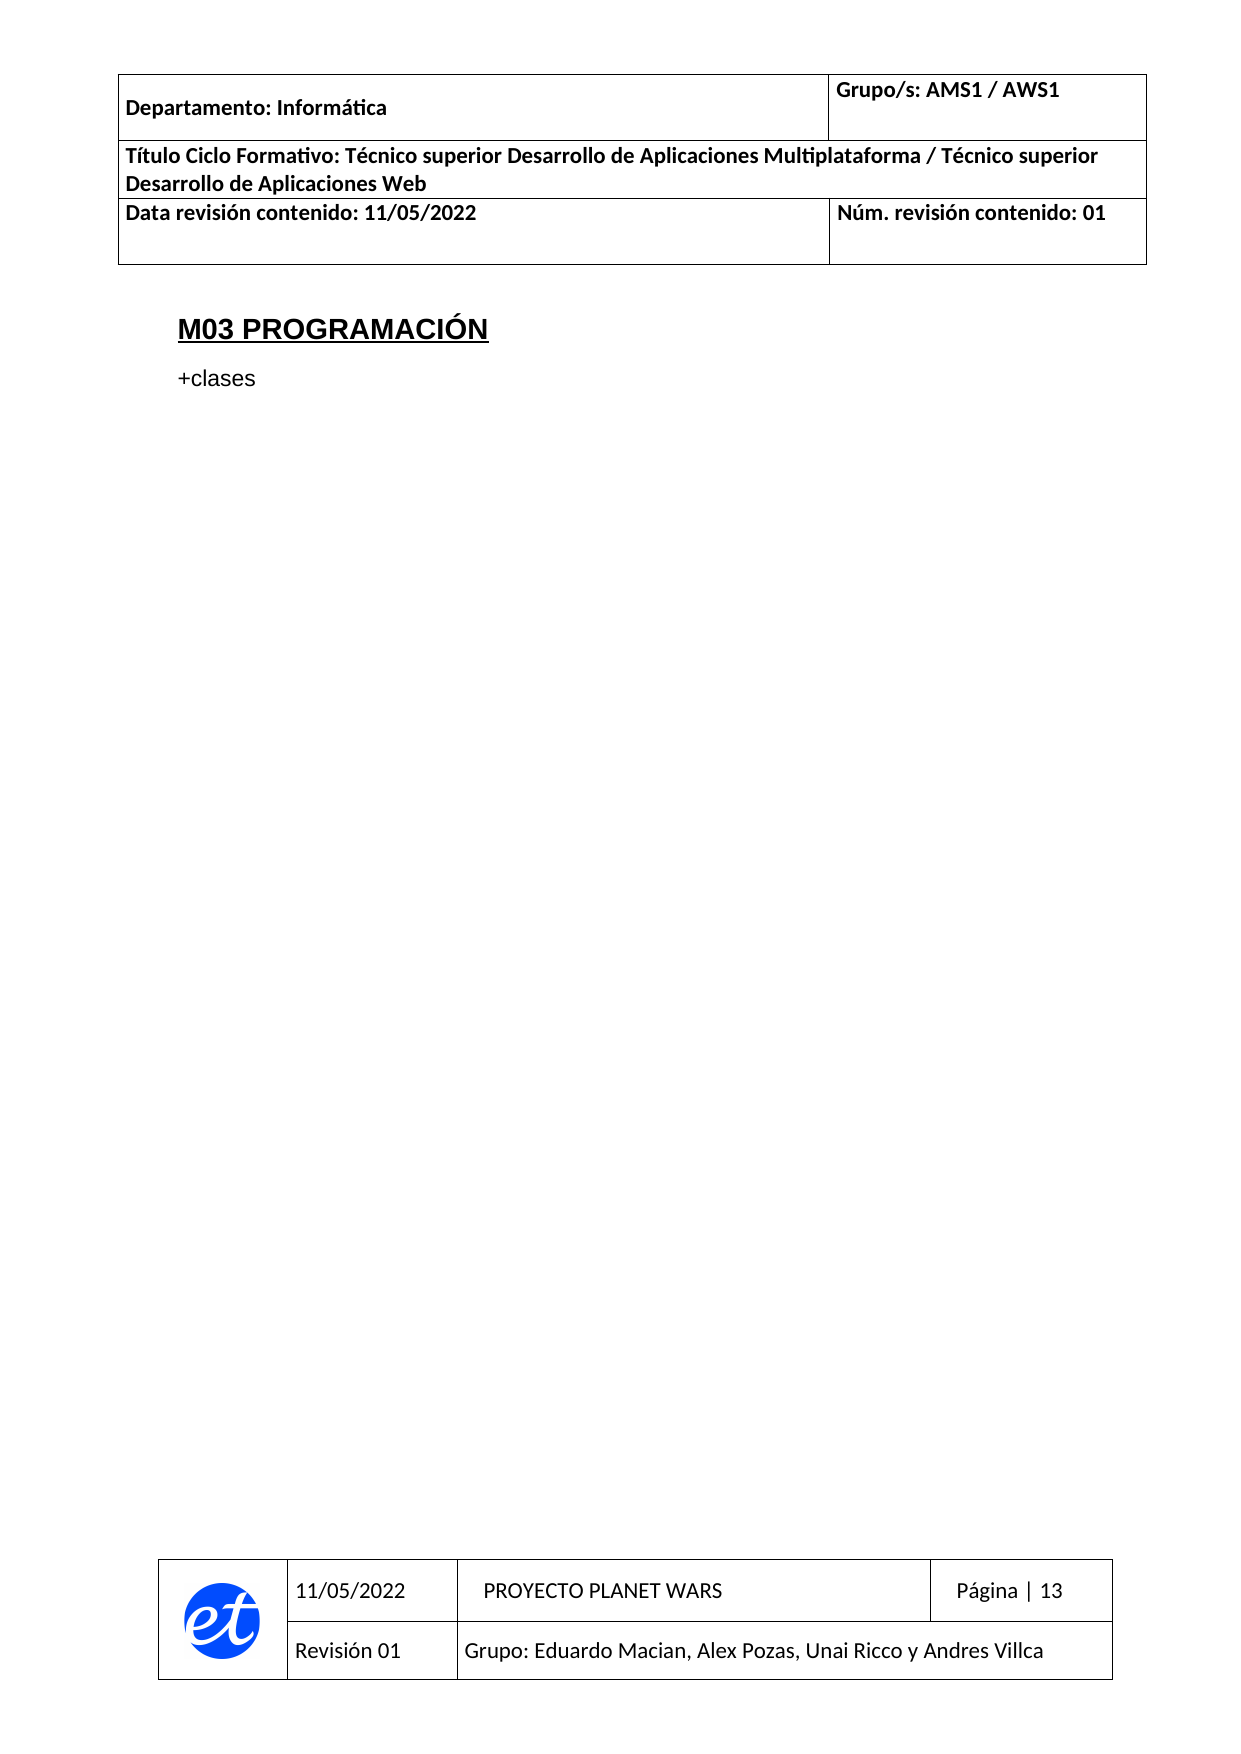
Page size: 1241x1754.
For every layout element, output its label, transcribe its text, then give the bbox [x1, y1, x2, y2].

picture [184, 1583, 260, 1659]
text M03 PROGRAMACIÓN [177, 312, 1063, 345]
text +clases [177, 364, 1063, 391]
